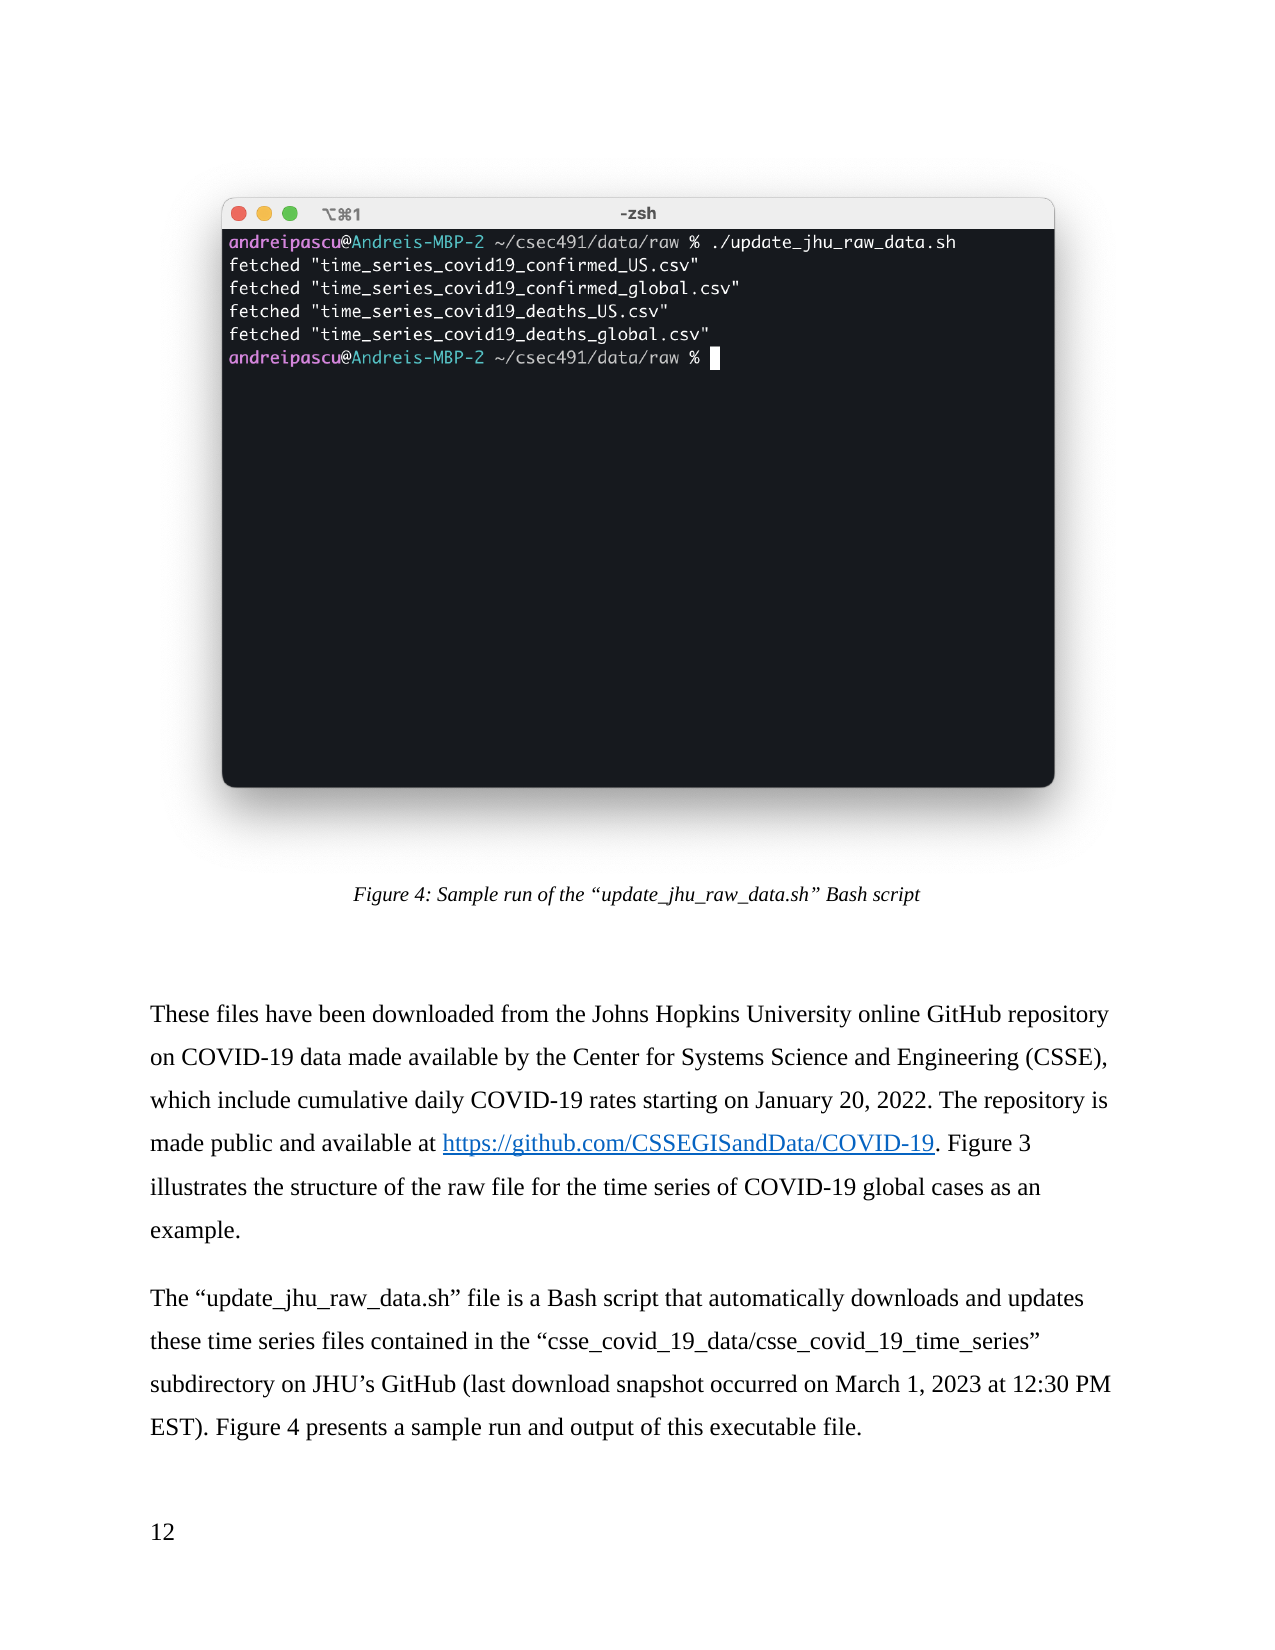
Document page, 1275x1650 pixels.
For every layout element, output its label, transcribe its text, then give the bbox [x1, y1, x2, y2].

text These files have been downloaded from the Johns Hopkins University online GitHub repository on COVID-19 data made available by the Center for Systems Science and Engineering (CSSE), which include cumulative daily COVID-19 rates starting on January 20, 2022. The repository is made public and available at https://github.com/CSSEGISandData/COVID-19. Figure 2 illustrates the structure of the raw file for the time series of COVID-19 global cases as an example. [150, 999, 1125, 1243]
text The “update_jhu_raw_data.sh” file is a Bash script that automatically downloads and updates these time series files contained in the “csse_covid_19_data/csse_covid_19_time_series” subdirectory on JHU’s GitHub (last download snapshot occurred on March 1, 2023 at 12:30 PM EST). Figure 3 presents a sample run and output of this executable file. [150, 1283, 1125, 1441]
text Figure 4: Sample run of the “update_jhu_raw_data.sh” Bash script [150, 882, 1125, 906]
picture [150, 150, 1125, 882]
